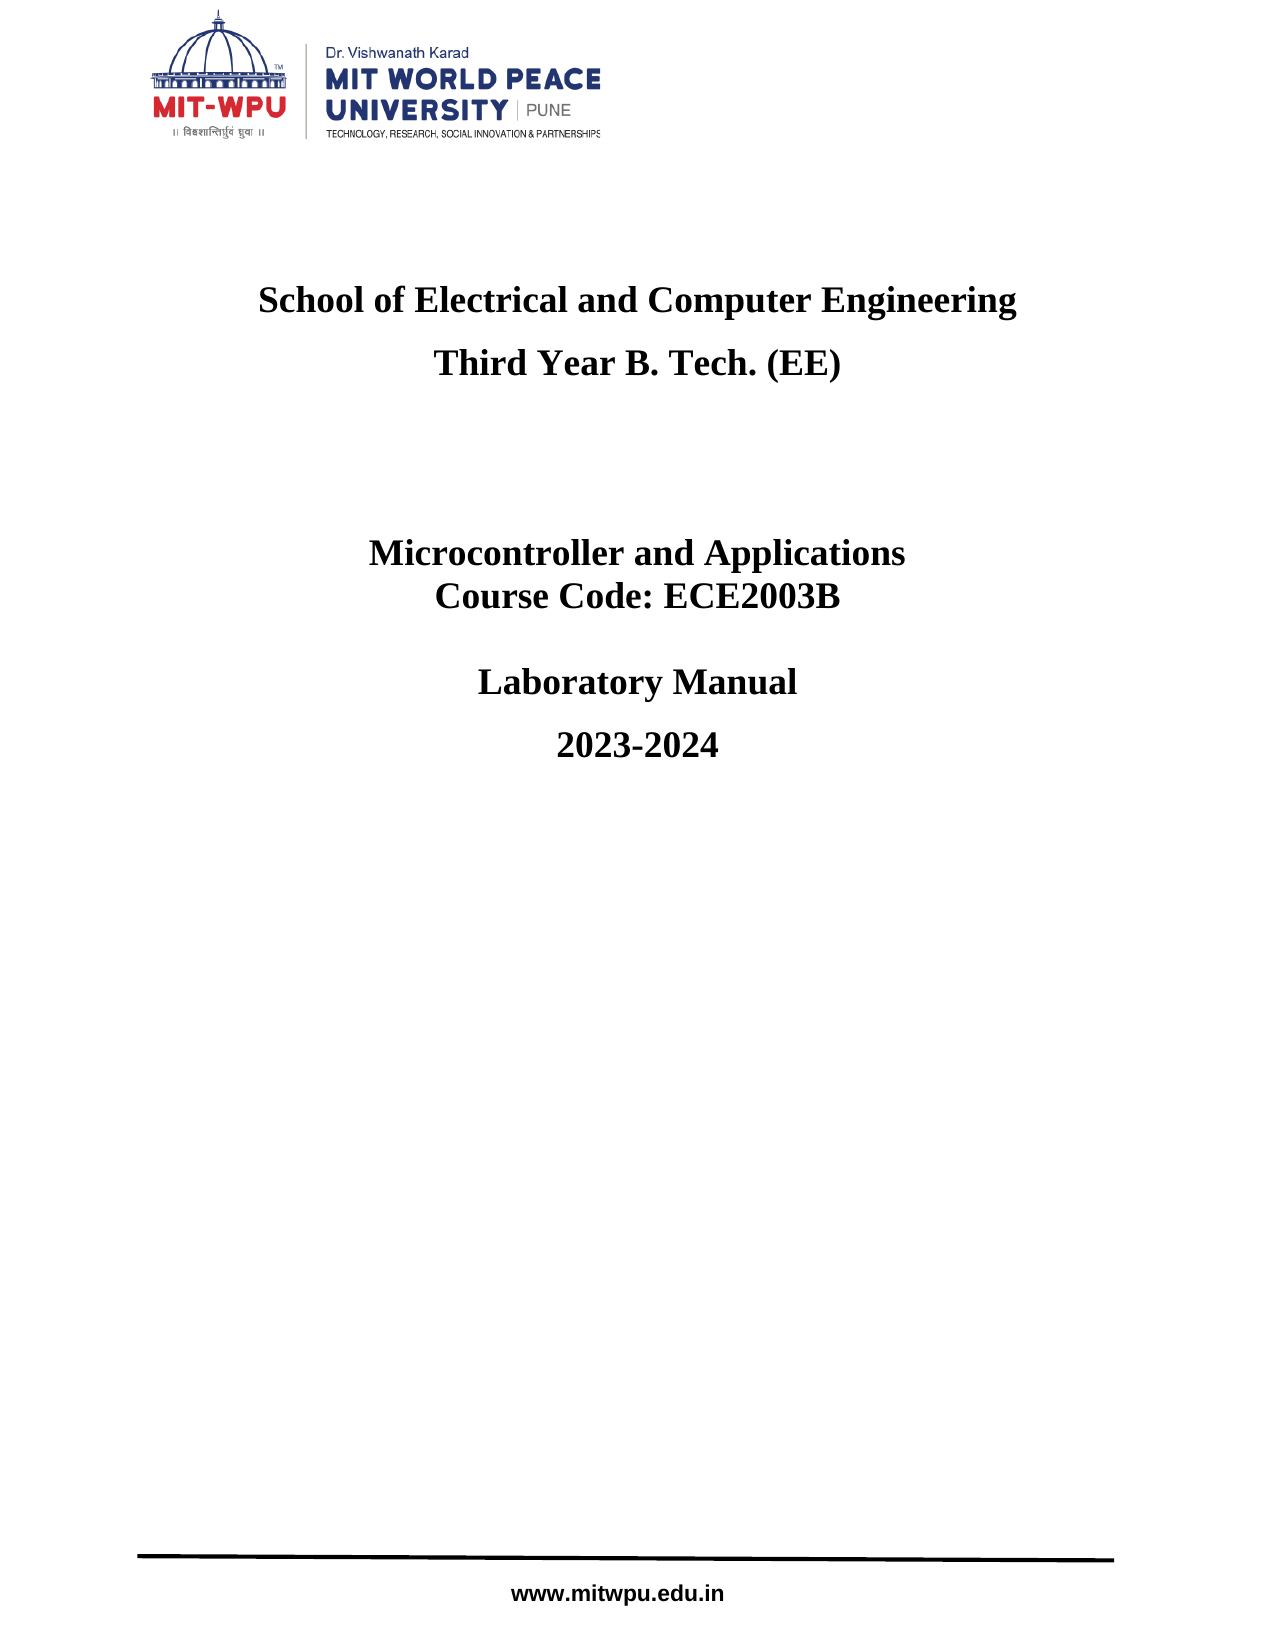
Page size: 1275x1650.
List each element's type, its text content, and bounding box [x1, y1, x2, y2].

text School of Electrical and Computer Engineering [150, 277, 1125, 320]
text Third Year B. Tech. (EE) [150, 340, 1125, 383]
text 2023-2024 [150, 723, 1125, 766]
text Course Code: ECE2003B [150, 573, 1125, 616]
picture [150, 9, 600, 139]
text Laboratory Manual [150, 659, 1125, 702]
text Microcontroller and Applications [150, 530, 1125, 573]
